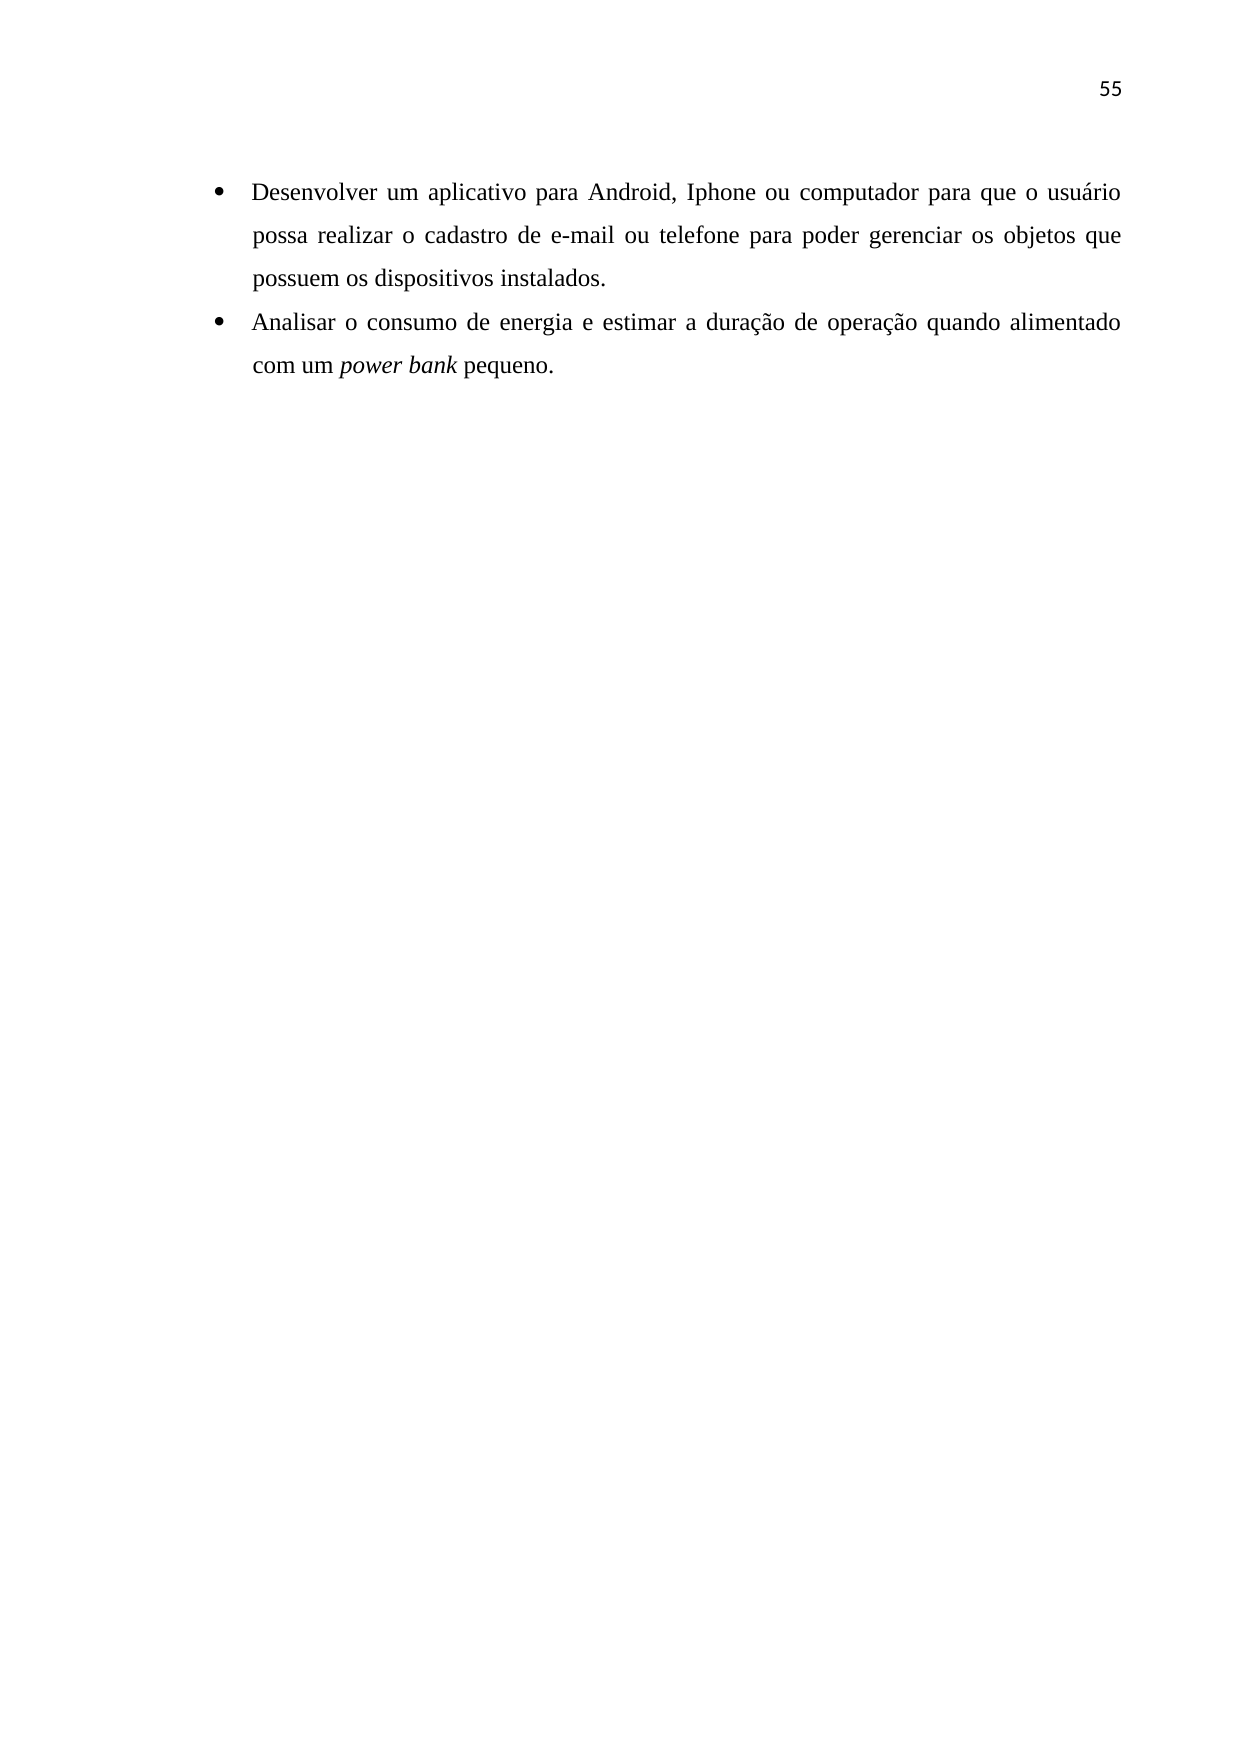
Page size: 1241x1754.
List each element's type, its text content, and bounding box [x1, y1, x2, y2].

list Desenvolver um aplicativo para Android, Iphone ou computador para que o usuário possa realizar o cadastro de e-mail ou telefone para poder gerenciar os objetos que possuem os dispositivos instalados. [215, 177, 1122, 292]
list Analisar o consumo de energia e estimar a duração de operação quando alimentado com um power bank pequeno. [215, 307, 1122, 378]
